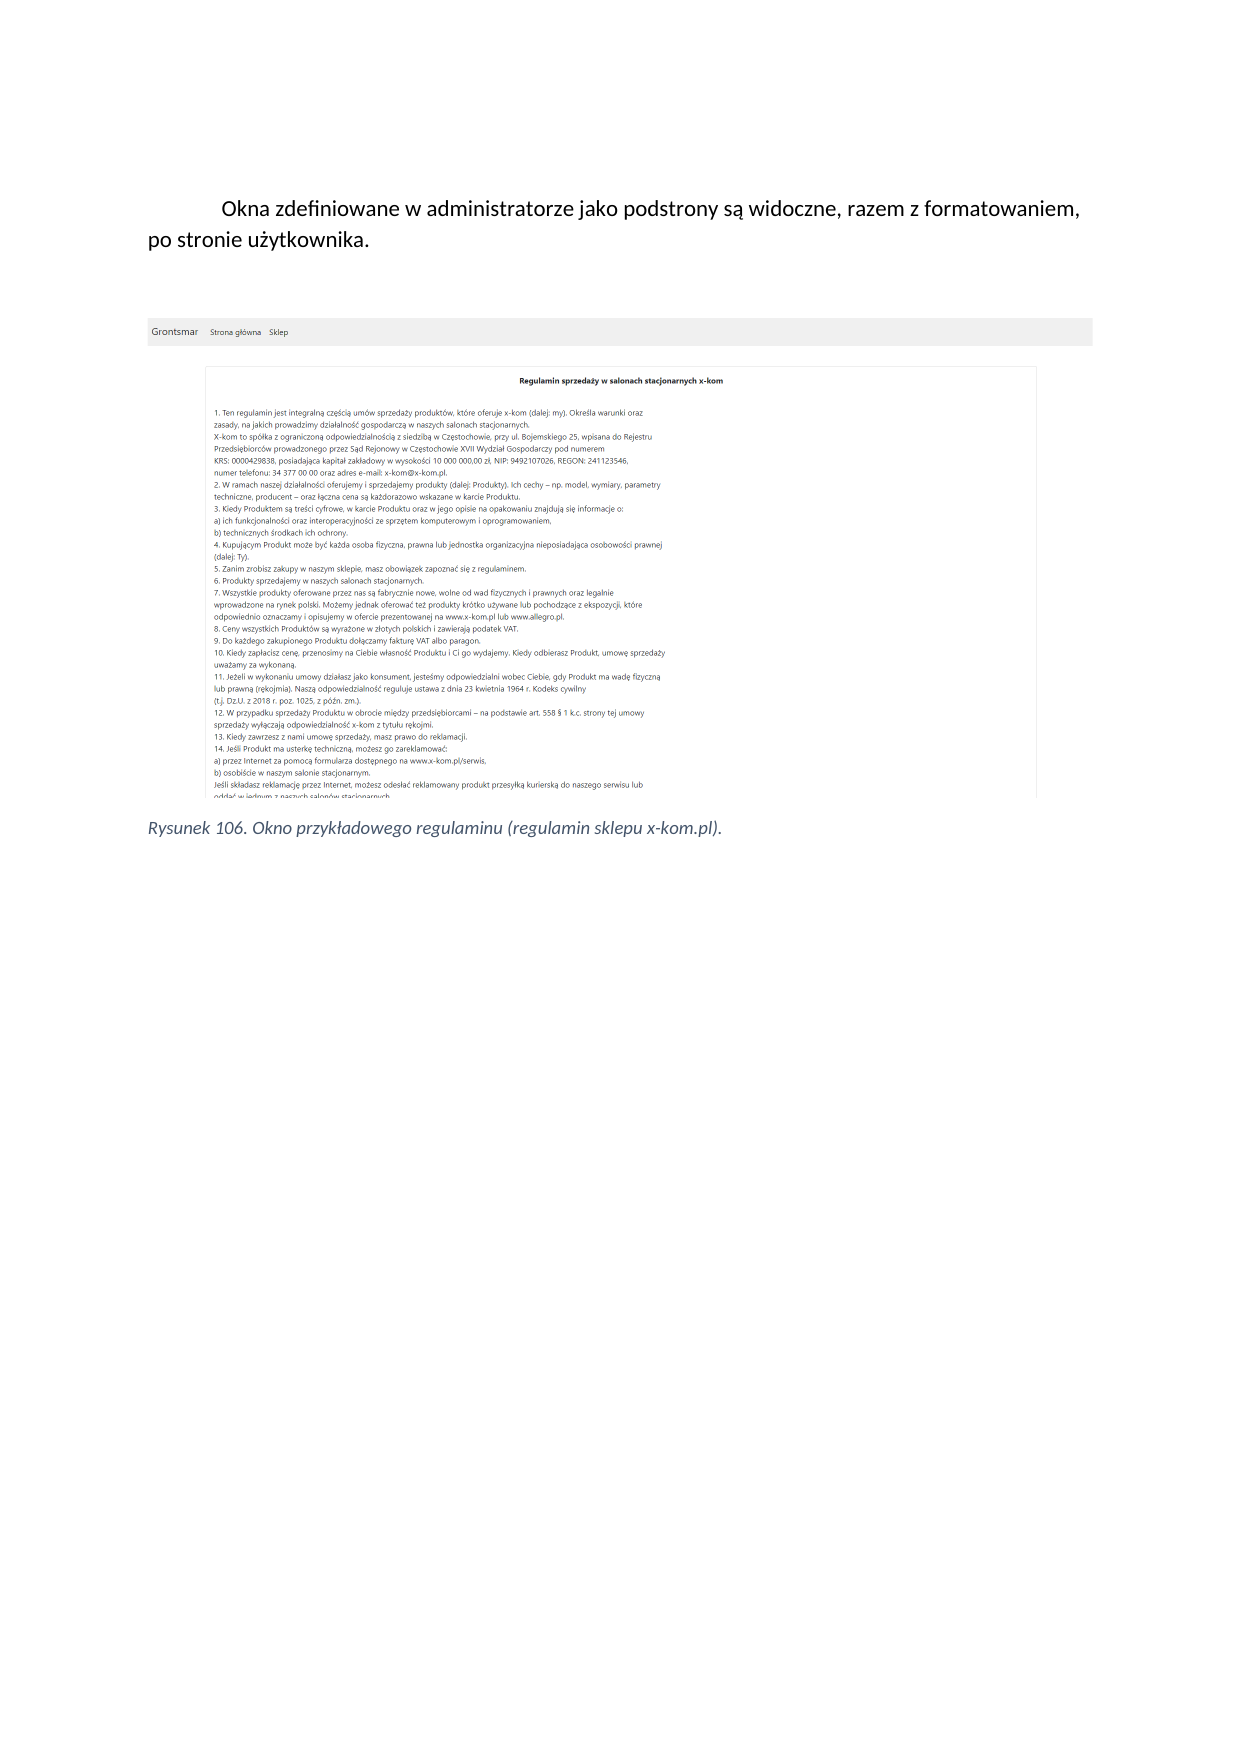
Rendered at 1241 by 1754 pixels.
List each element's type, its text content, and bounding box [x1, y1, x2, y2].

text Okna zdefiniowane w administratorze jako podstrony są widoczne, razem z formatowaniem, po stronie użytkownika. [148, 194, 1093, 253]
picture [147, 318, 1093, 798]
